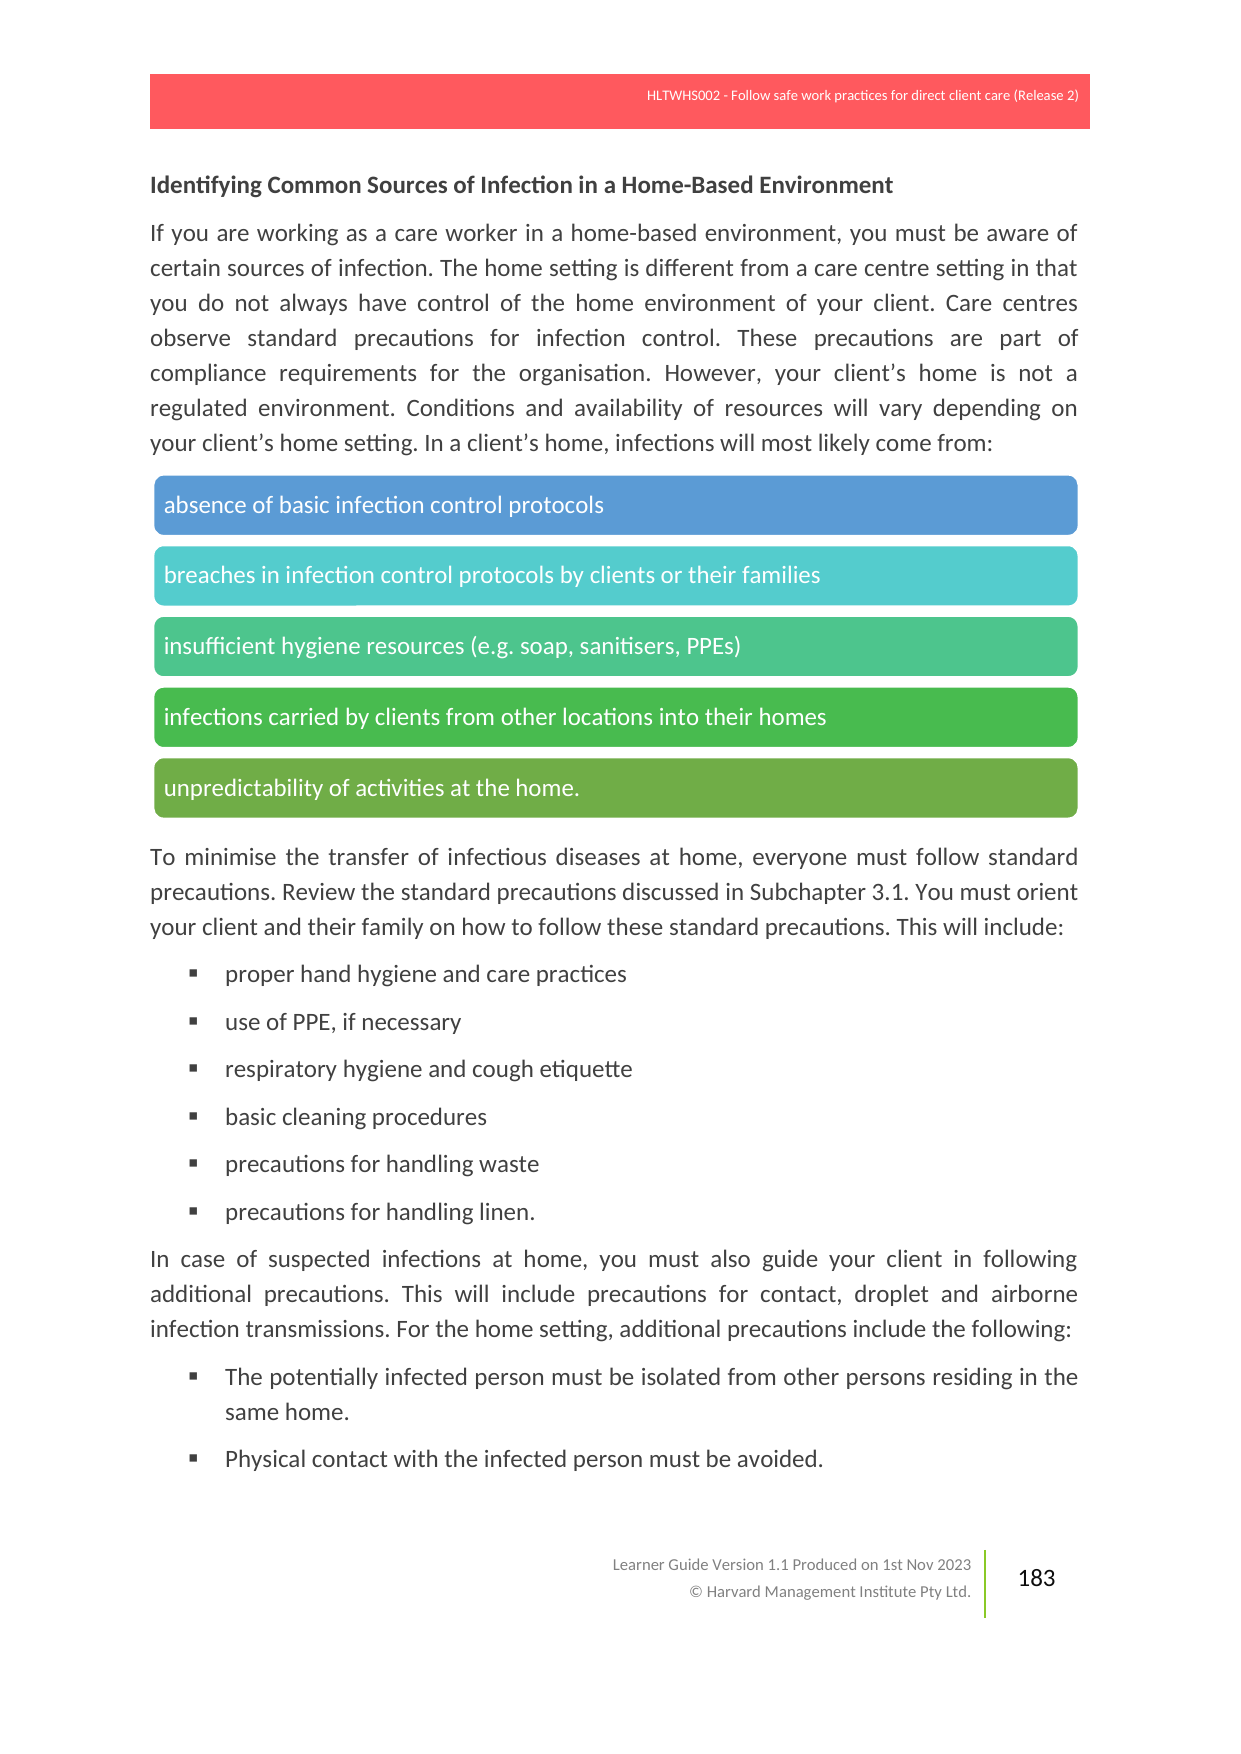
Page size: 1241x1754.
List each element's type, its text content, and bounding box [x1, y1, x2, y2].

list precautions for handling waste [187, 1149, 1079, 1179]
text Identifying Common Sources of Infection in a Home-Based Environment [150, 169, 1080, 200]
list use of PPE, if necessary [187, 1006, 1079, 1037]
list Physical contact with the infected person must be avoided. [187, 1444, 1079, 1474]
list proper hand hygiene and care practices [187, 959, 1079, 989]
text To minimise the transfer of infectious diseases at home, everyone must follow standard precautions. Review the standard precautions discussed in Subchapter 3.1. You must orient your client and their family on how to follow these standard precautions. This will include: [150, 841, 1079, 942]
list The potentially infected person must be isolated from other persons residing in the same home. [187, 1361, 1079, 1427]
list precautions for handling linen. [187, 1196, 1079, 1227]
text In case of suspected infections at home, you must also guide your client in following additional precautions. This will include precautions for contact, droplet and airborne infection transmissions. For the home setting, additional precautions include the following: [150, 1244, 1079, 1344]
list basic cleaning procedures [187, 1101, 1079, 1132]
text If you are working as a care worker in a home-based environment, you must be aware of certain sources of infection. The home setting is different from a care centre setting in that you do not always have control of the home environment of your client. Care centres observe standard precautions for infection control. These precautions are part of compliance requirements for the organisation. However, your client’s home is not a regulated environment. Conditions and availability of resources will vary depending on your client’s home setting. In a client’s home, infections will most likely come from: [150, 217, 1079, 457]
list respiratory hygiene and cough etiquette [187, 1054, 1079, 1084]
